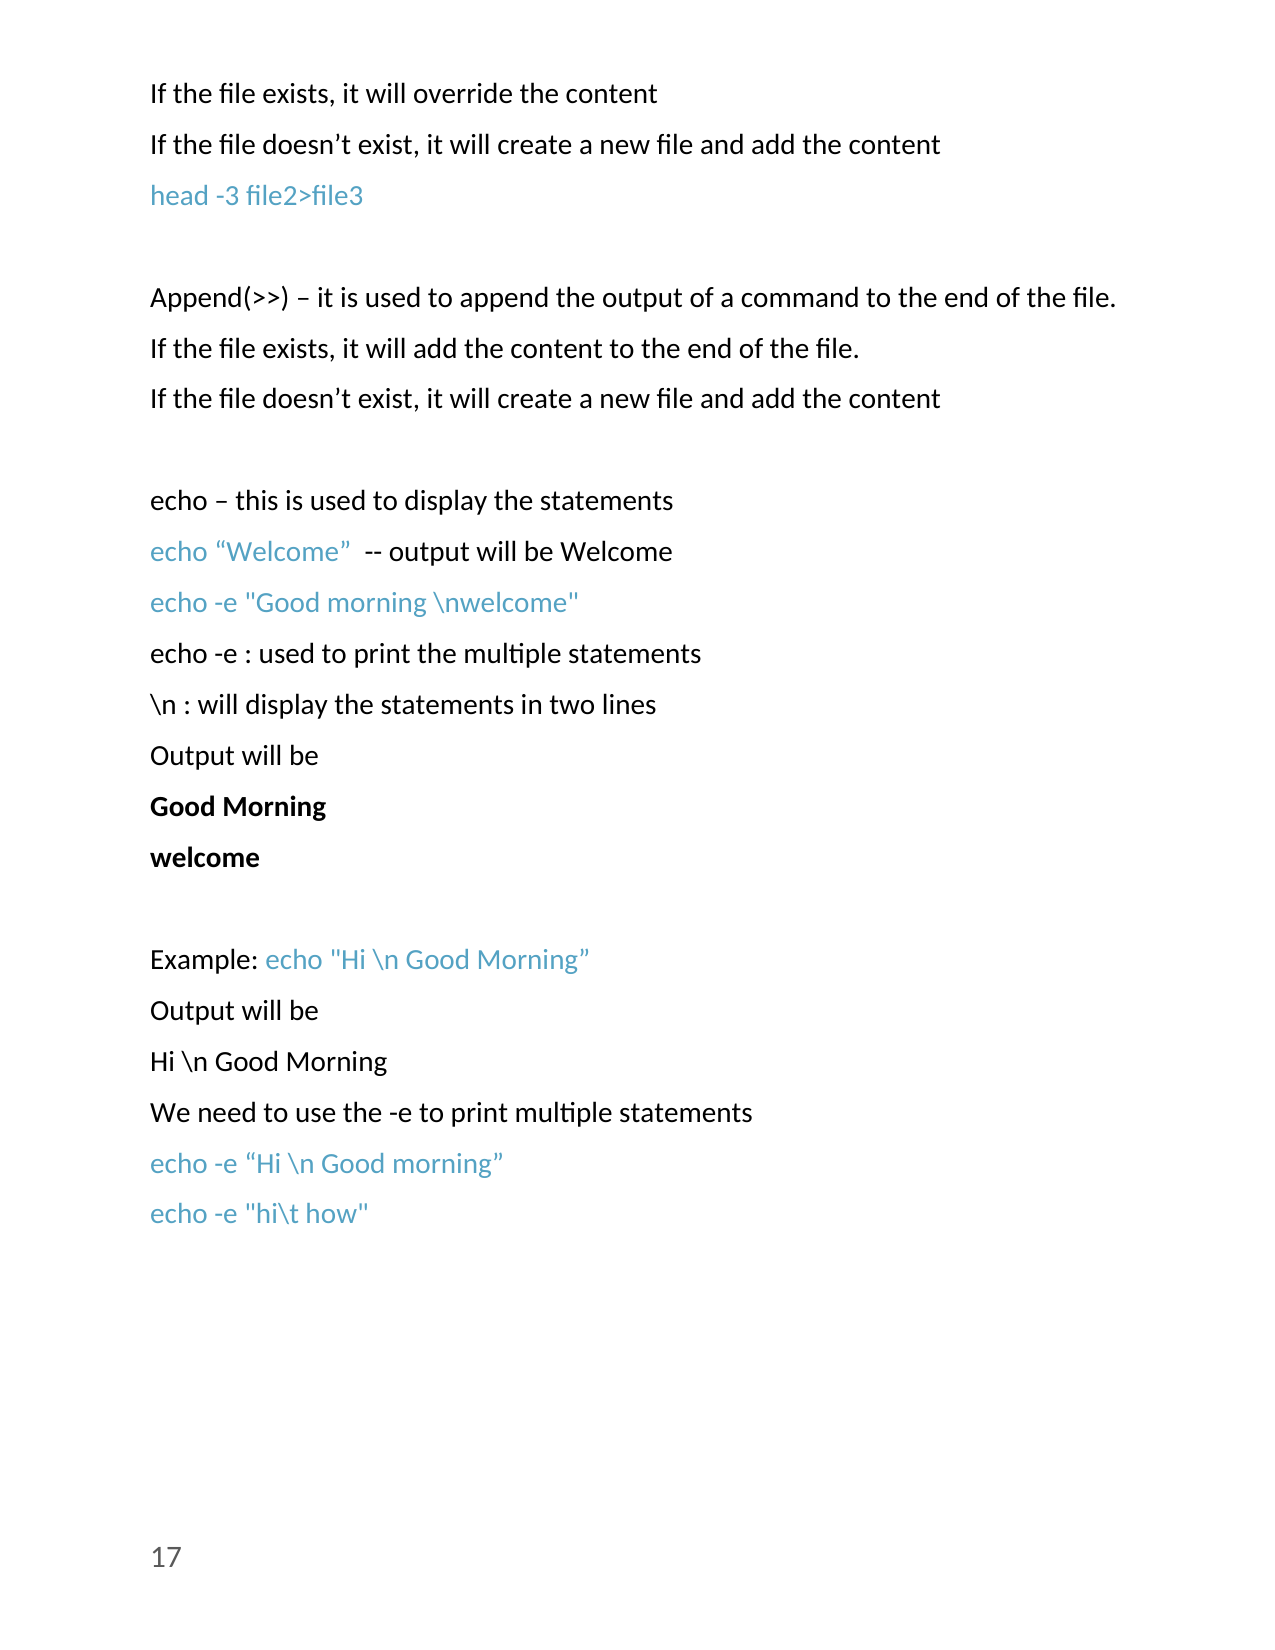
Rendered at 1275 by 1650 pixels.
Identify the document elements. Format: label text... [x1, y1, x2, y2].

text If the file exists, it will add the content to the end of the file. [150, 330, 1125, 365]
text welcome [150, 839, 1125, 875]
text head -3 file2>file3 [150, 177, 1125, 212]
text Good Morning [150, 788, 1125, 824]
text Append(>>) – it is used to append the output of a command to the end of the file. [150, 279, 1125, 314]
text Output will be [150, 992, 1125, 1027]
text echo -e “Hi \n Good morning” [150, 1145, 1125, 1180]
text echo -e "Good morning \nwelcome" [150, 584, 1125, 620]
text If the file exists, it will override the content [150, 75, 1125, 111]
text Example: echo "Hi \n Good Morning” [150, 941, 1125, 977]
text echo -e "hi\t how" [150, 1196, 1125, 1231]
text If the file doesn’t exist, it will create a new file and add the content [150, 381, 1125, 416]
text If the file doesn’t exist, it will create a new file and add the content [150, 126, 1125, 162]
text Output will be [150, 737, 1125, 773]
text Hi \n Good Morning [150, 1043, 1125, 1078]
text echo -e : used to print the multiple statements [150, 635, 1125, 671]
text We need to use the -e to print multiple statements [150, 1094, 1125, 1129]
text echo – this is used to display the statements [150, 482, 1125, 518]
text \n : will display the statements in two lines [150, 686, 1125, 722]
text echo “Welcome” -- output will be Welcome [150, 533, 1125, 569]
